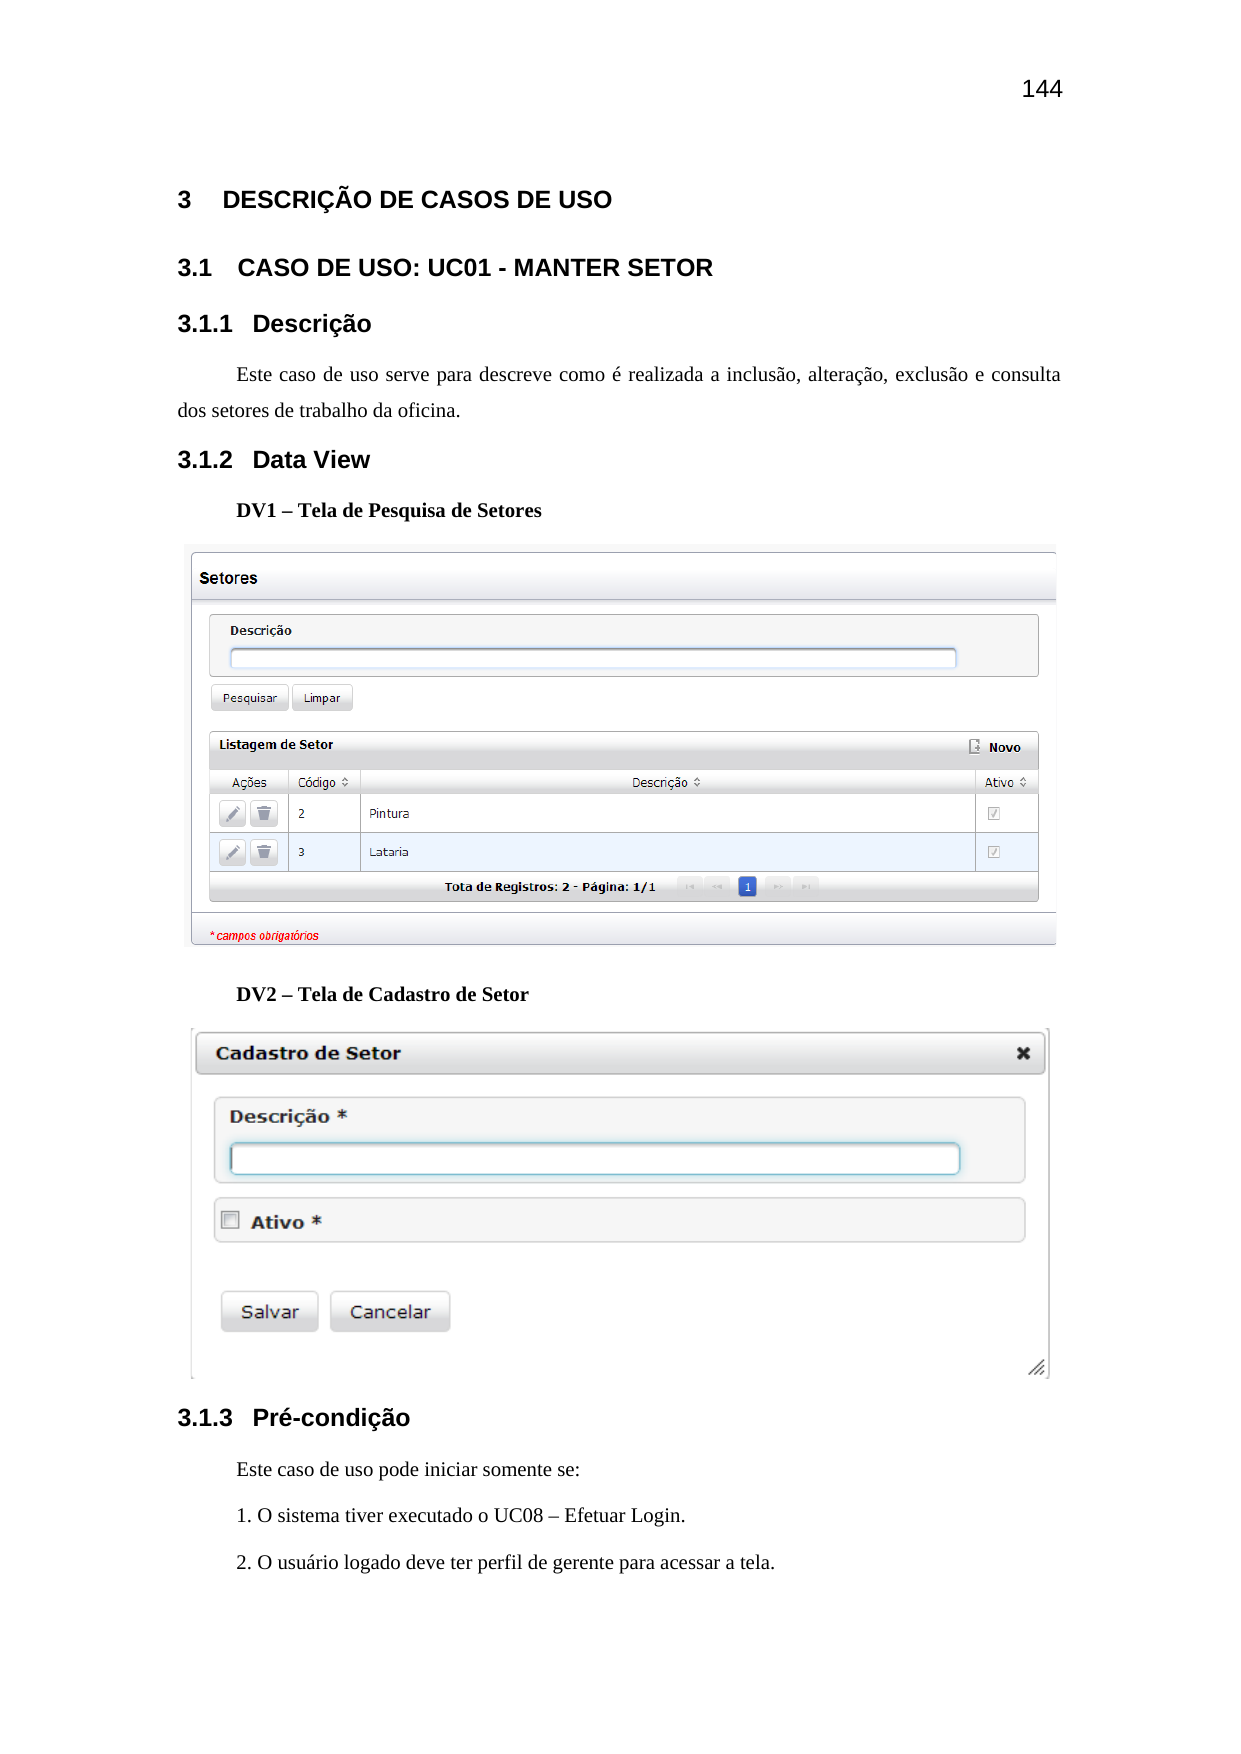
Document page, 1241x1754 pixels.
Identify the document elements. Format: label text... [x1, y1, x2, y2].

picture [190, 1028, 1050, 1379]
text Este caso de uso pode iniciar somente se: [236, 1457, 1063, 1481]
text DV2 – Tela de Cadastro de Setor [236, 982, 1063, 1006]
text Este caso de uso serve para descreve como é realizada a inclusão, alteração, exclusão e consulta dos setores de trabalho da oficina. [177, 362, 1063, 422]
text 1. O sistema tiver executado o UC08 – Efetuar Login. [236, 1503, 1063, 1527]
text 2. O usuário logado deve ter perfil de gerente para acessar a tela. [236, 1550, 1063, 1574]
text Data View [177, 445, 1063, 473]
text DV1 – Tela de Pesquisa de Setores [236, 498, 1063, 522]
text Descrição de Casos de Uso [177, 185, 1063, 214]
picture [184, 544, 1057, 947]
text Descrição [177, 309, 1063, 337]
text Caso de Uso: UC01 - Manter Setor [177, 253, 1063, 282]
text Pré-condição [177, 1403, 1063, 1432]
